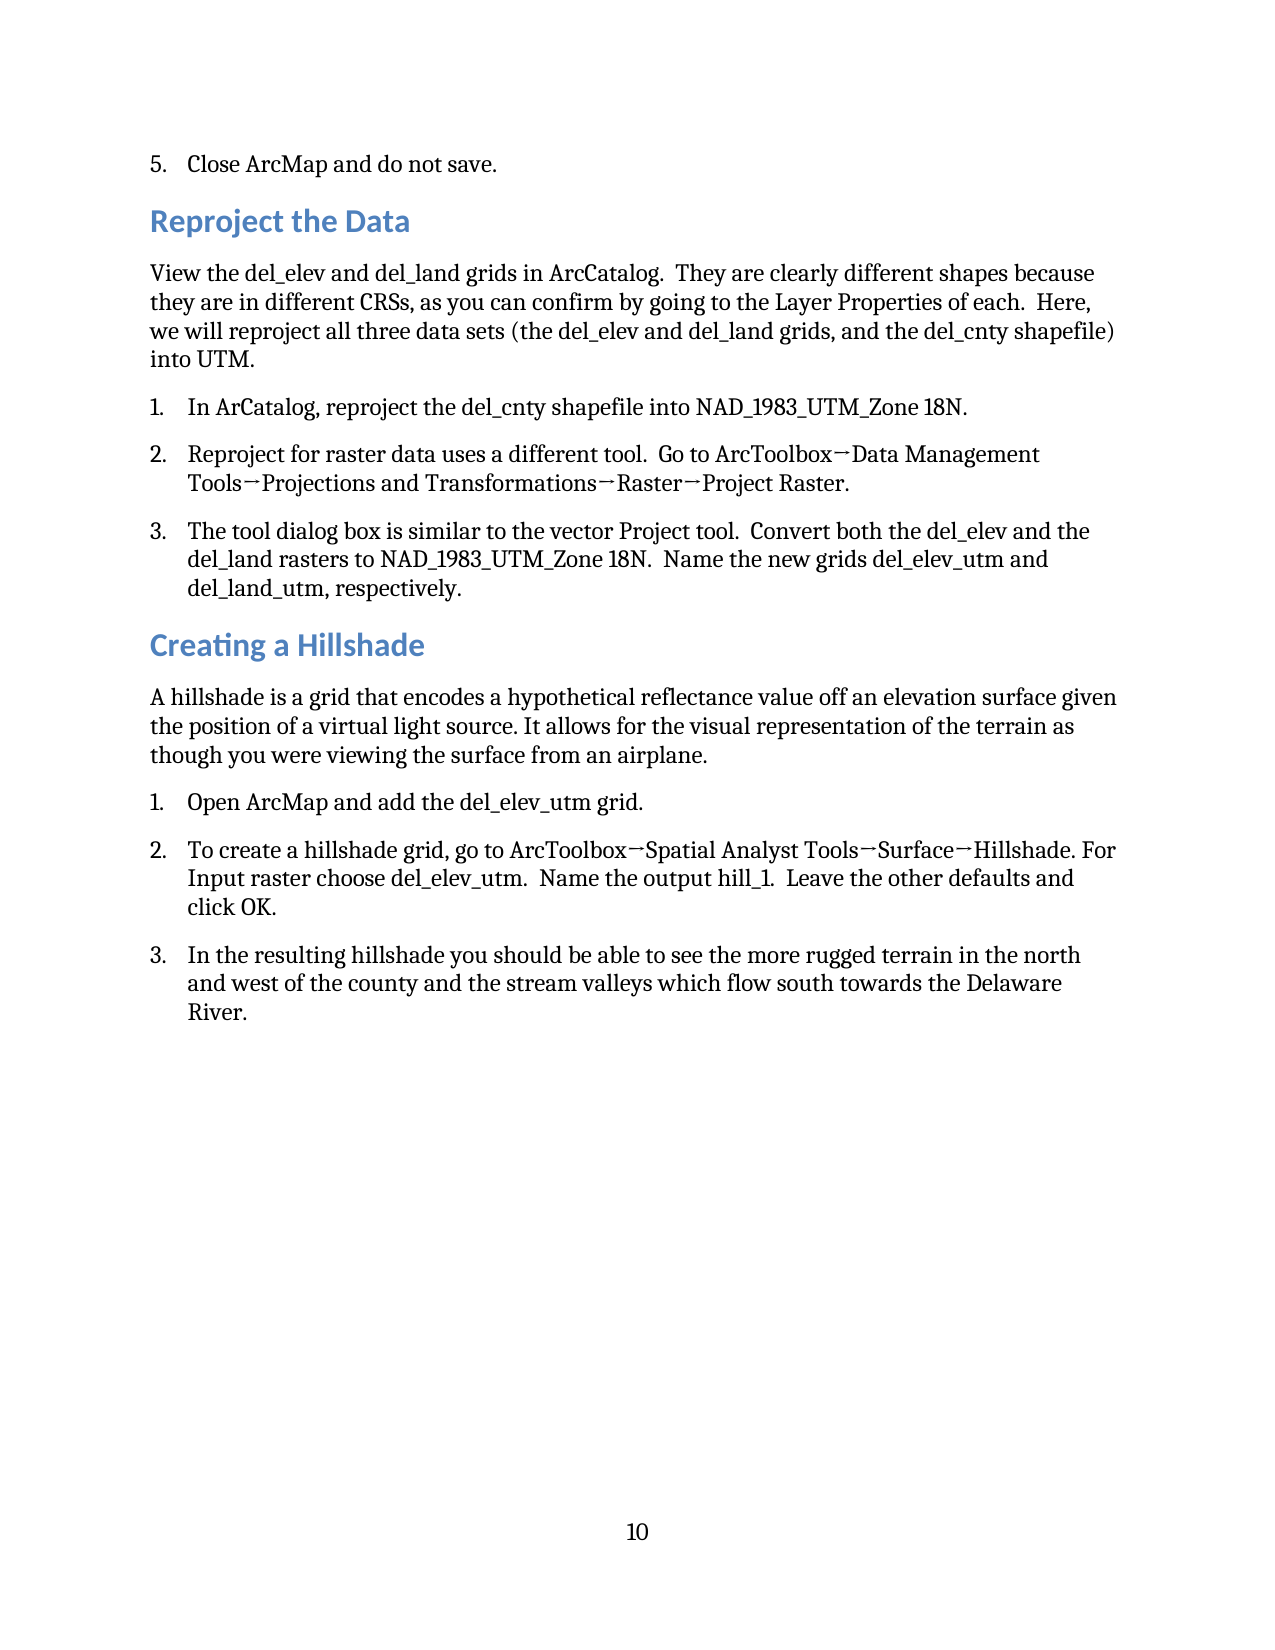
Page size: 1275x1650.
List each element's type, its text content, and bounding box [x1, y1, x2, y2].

subtitle Creating a Hillshade [150, 624, 1125, 664]
list The tool dialog box is similar to the vector Project tool. Convert both the del_elev and the del_land rasters to NAD_1983_UTM_Zone 18N. Name the new grids del_elev_utm and del_land_utm, respectively. [150, 517, 1125, 603]
text A hillshade is a grid that encodes a hypothetical reflectance value off an elevation surface given the position of a virtual light source. It allows for the visual representation of the terrain as though you were viewing the surface from an airplane. [150, 683, 1125, 769]
list In the resulting hillshade you should be able to see the more rugged terrain in the north and west of the county and the stream valleys which flow south towards the Delaware River. [150, 941, 1125, 1027]
list To create a hillshade grid, go to ArcToolbox→Spatial Analyst Tools→Surface→Hillshade. For Input raster choose del_elev_utm. Name the output hill_1. Leave the other defaults and click OK. [150, 836, 1125, 922]
list Close ArcMap and do not save. [150, 150, 1125, 179]
list Open ArcMap and add the del_elev_utm grid. [150, 788, 1125, 817]
list In ArCatalog, reproject the del_cnty shapefile into NAD_1983_UTM_Zone 18N. [150, 393, 1125, 422]
subtitle Reproject the Data [150, 199, 1125, 240]
list Reproject for raster data uses a different tool. Go to ArcToolbox→Data Management Tools→Projections and Transformations→Raster→Project Raster. [150, 440, 1125, 498]
text View the del_elev and del_land grids in ArcCatalog. They are clearly different shapes because they are in different CRSs, as you can confirm by going to the Layer Properties of each. Here, we will reproject all three data sets (the del_elev and del_land grids, and the del_cnty shapefile) into UTM. [150, 259, 1125, 374]
